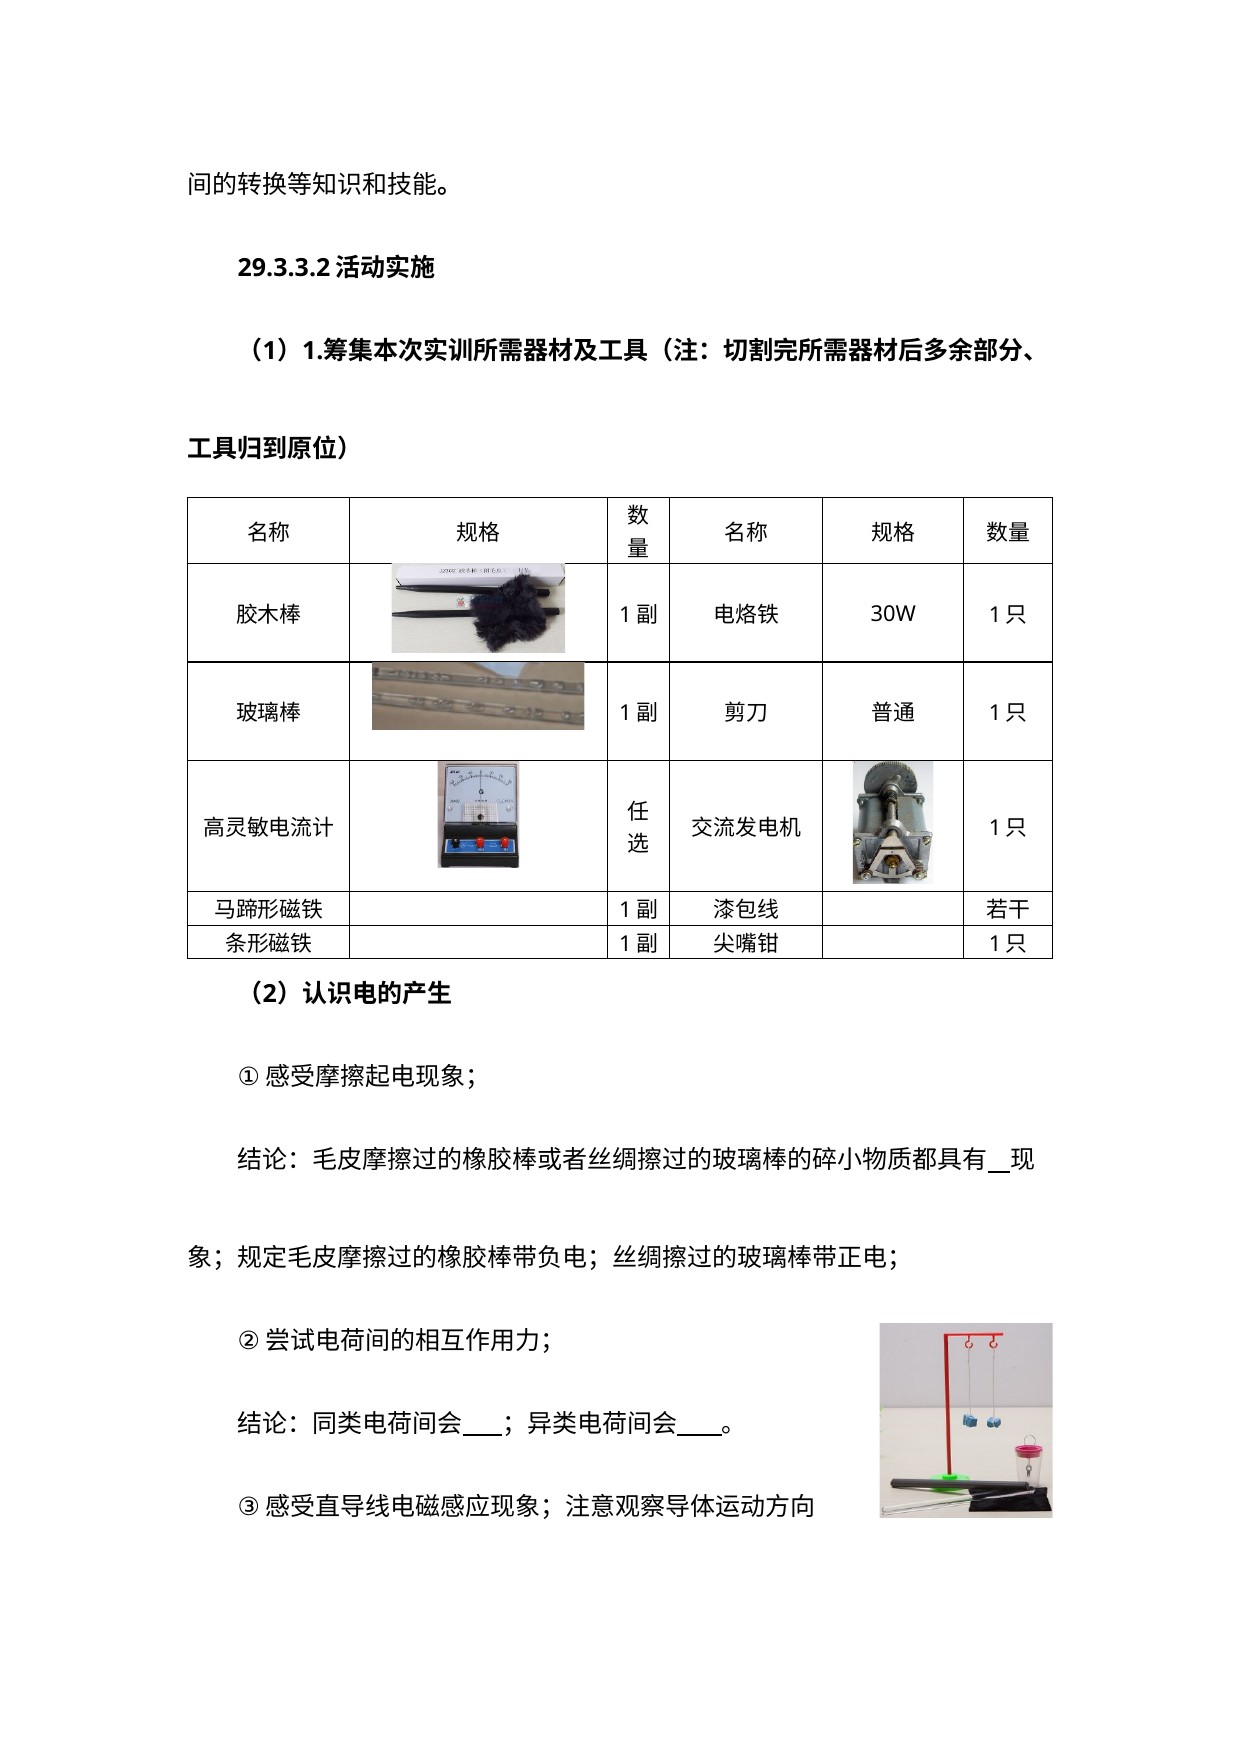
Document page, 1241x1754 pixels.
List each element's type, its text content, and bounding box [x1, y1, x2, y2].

table_header 数量 [964, 498, 1052, 563]
table_cell 普通 [823, 663, 963, 760]
table_cell 马蹄形磁铁 [188, 892, 349, 924]
text ②尝试电荷间的相互作用力； [187, 1306, 1053, 1371]
table_cell 1副 [608, 926, 669, 958]
table_cell 漆包线 [670, 892, 822, 924]
table_header 名称 [188, 498, 349, 563]
table_cell 胶木棒 [188, 564, 349, 661]
table_cell 1副 [608, 663, 669, 760]
table_cell 交流发电机 [670, 761, 822, 891]
picture [372, 662, 585, 730]
table_cell 玻璃棒 [188, 663, 349, 760]
picture [852, 761, 934, 884]
table_cell 1只 [964, 761, 1052, 891]
table_cell 高灵敏电流计 [188, 761, 349, 891]
table_cell [823, 926, 963, 958]
table_cell 30W [823, 564, 963, 661]
table_cell [350, 761, 607, 891]
table_cell 电烙铁 [670, 564, 822, 661]
text 结论：同类电荷间会 ；异类电荷间会 。 [187, 1389, 879, 1454]
table_cell [350, 663, 607, 760]
table_cell [823, 761, 963, 891]
table_header 数量 [608, 498, 669, 563]
picture [391, 563, 566, 653]
text ①感受摩擦起电现象； [187, 1042, 1053, 1107]
text 结论：毛皮摩擦过的橡胶棒或者丝绸擦过的玻璃棒的碎小物质都具有 现象；规定毛皮摩擦过的橡胶棒带负电；丝绸擦过的玻璃棒带正电； [187, 1125, 1053, 1288]
table_cell 1只 [964, 663, 1052, 760]
picture [437, 761, 520, 868]
table_cell [350, 564, 607, 661]
table_cell [350, 892, 607, 924]
table_cell [350, 926, 607, 958]
table_cell 1副 [608, 892, 669, 924]
table_header 名称 [670, 498, 822, 563]
table_cell 任选 [608, 761, 669, 891]
table_cell 条形磁铁 [188, 926, 349, 958]
text （1）1.筹集本次实训所需器材及工具（注：切割完所需器材后多余部分、工具归到原位） [187, 316, 1053, 479]
picture [879, 1323, 1053, 1518]
table_cell 若干 [964, 892, 1052, 924]
table_cell [823, 892, 963, 924]
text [187, 150, 1053, 215]
table_header 规格 [823, 498, 963, 563]
table_cell 剪刀 [670, 663, 822, 760]
text 29.3.3.2活动实施 [187, 233, 1053, 298]
text （2）认识电的产生 [187, 959, 1053, 1024]
table_cell 尖嘴钳 [670, 926, 822, 958]
table_cell 1只 [964, 926, 1052, 958]
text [187, 1472, 1053, 1537]
table_cell 1副 [608, 564, 669, 661]
table_cell 1只 [964, 564, 1052, 661]
table_header 规格 [350, 498, 607, 563]
